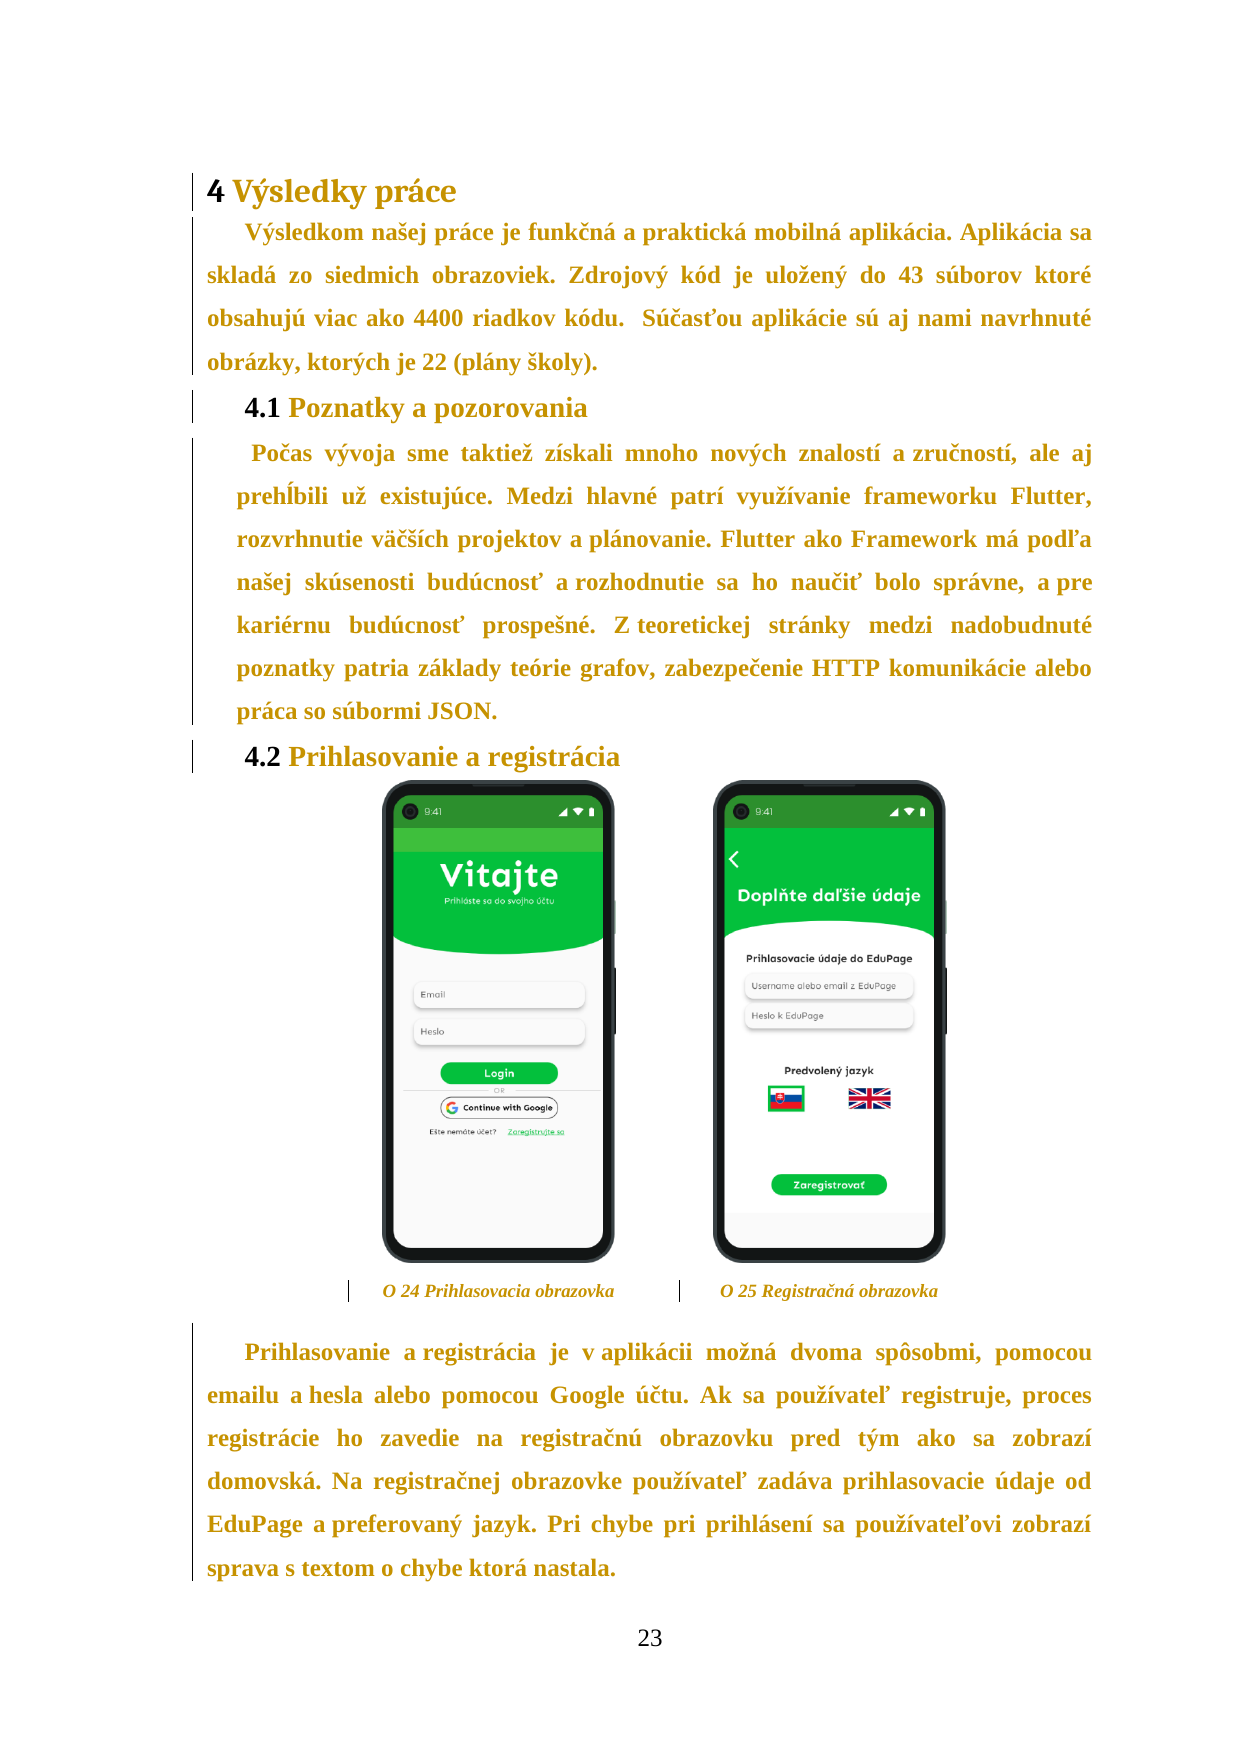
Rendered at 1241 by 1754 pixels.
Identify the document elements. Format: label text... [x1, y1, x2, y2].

picture [382, 780, 616, 1263]
text Výsledkom našej práce je funkčná a praktická mobilná aplikácia. Aplikácia sa skladá zo siedmich obrazoviek. Zdrojový kód je uložený do 43 súborov ktoré obsahujú viac ako 4400 riadkov kódu. Súčasťou aplikácie sú aj nami navrhnuté obrázky, ktorých je 22 (plány školy). [207, 217, 1092, 375]
text Poznatky a pozorovania [244, 390, 1092, 423]
text Prihlasovanie a registrácia [244, 739, 1092, 773]
subtitle Výsledky práce [207, 173, 1092, 211]
picture [713, 780, 947, 1263]
text Počas vývoja sme taktiež získali mnoho nových znalostí a zručností, ale aj prehĺbili už existujúce. Medzi hlavné patrí využívanie frameworku Flutter, rozvrhnutie väčších projektov a plánovanie. Flutter ako Framework má podľa našej skúsenosti budúcnosť a rozhodnutie sa ho naučiť bolo správne, a pre kariérnu budúcnosť prospešné. Z teoretickej stránky medzi nadobudnuté poznatky patria základy teórie grafov, zabezpečenie HTTP komunikácie alebo práca so súbormi JSON. [236, 438, 1092, 725]
